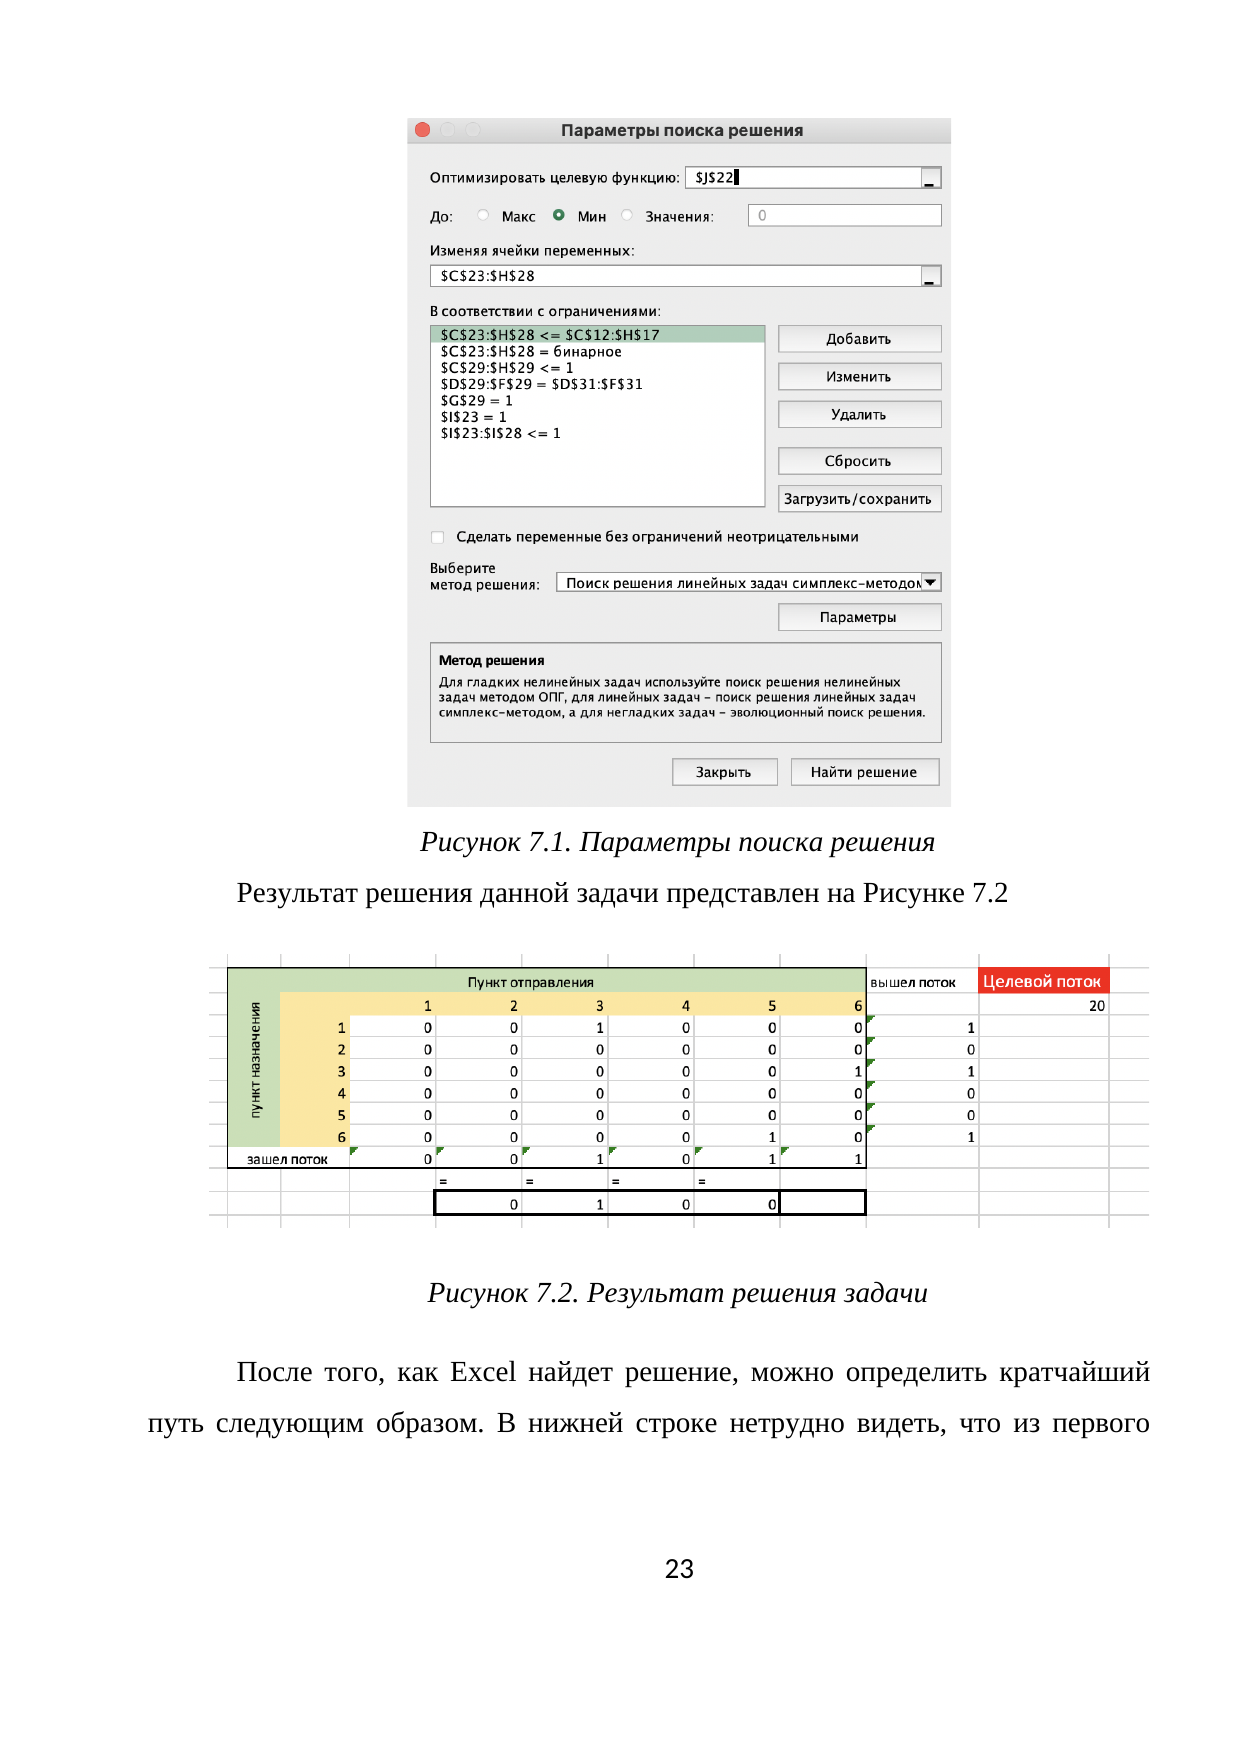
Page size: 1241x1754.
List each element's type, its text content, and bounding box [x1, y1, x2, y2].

picture [209, 954, 1150, 1228]
text Рисунок 7.2. Результат решения задачи [148, 1275, 1152, 1308]
text Рисунок 7.1. Параметры поиска решения [148, 824, 1152, 858]
picture [407, 118, 952, 807]
text Результат решения данной задачи представлен на Рисунке 7.2 [148, 875, 1152, 908]
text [148, 1354, 1152, 1438]
